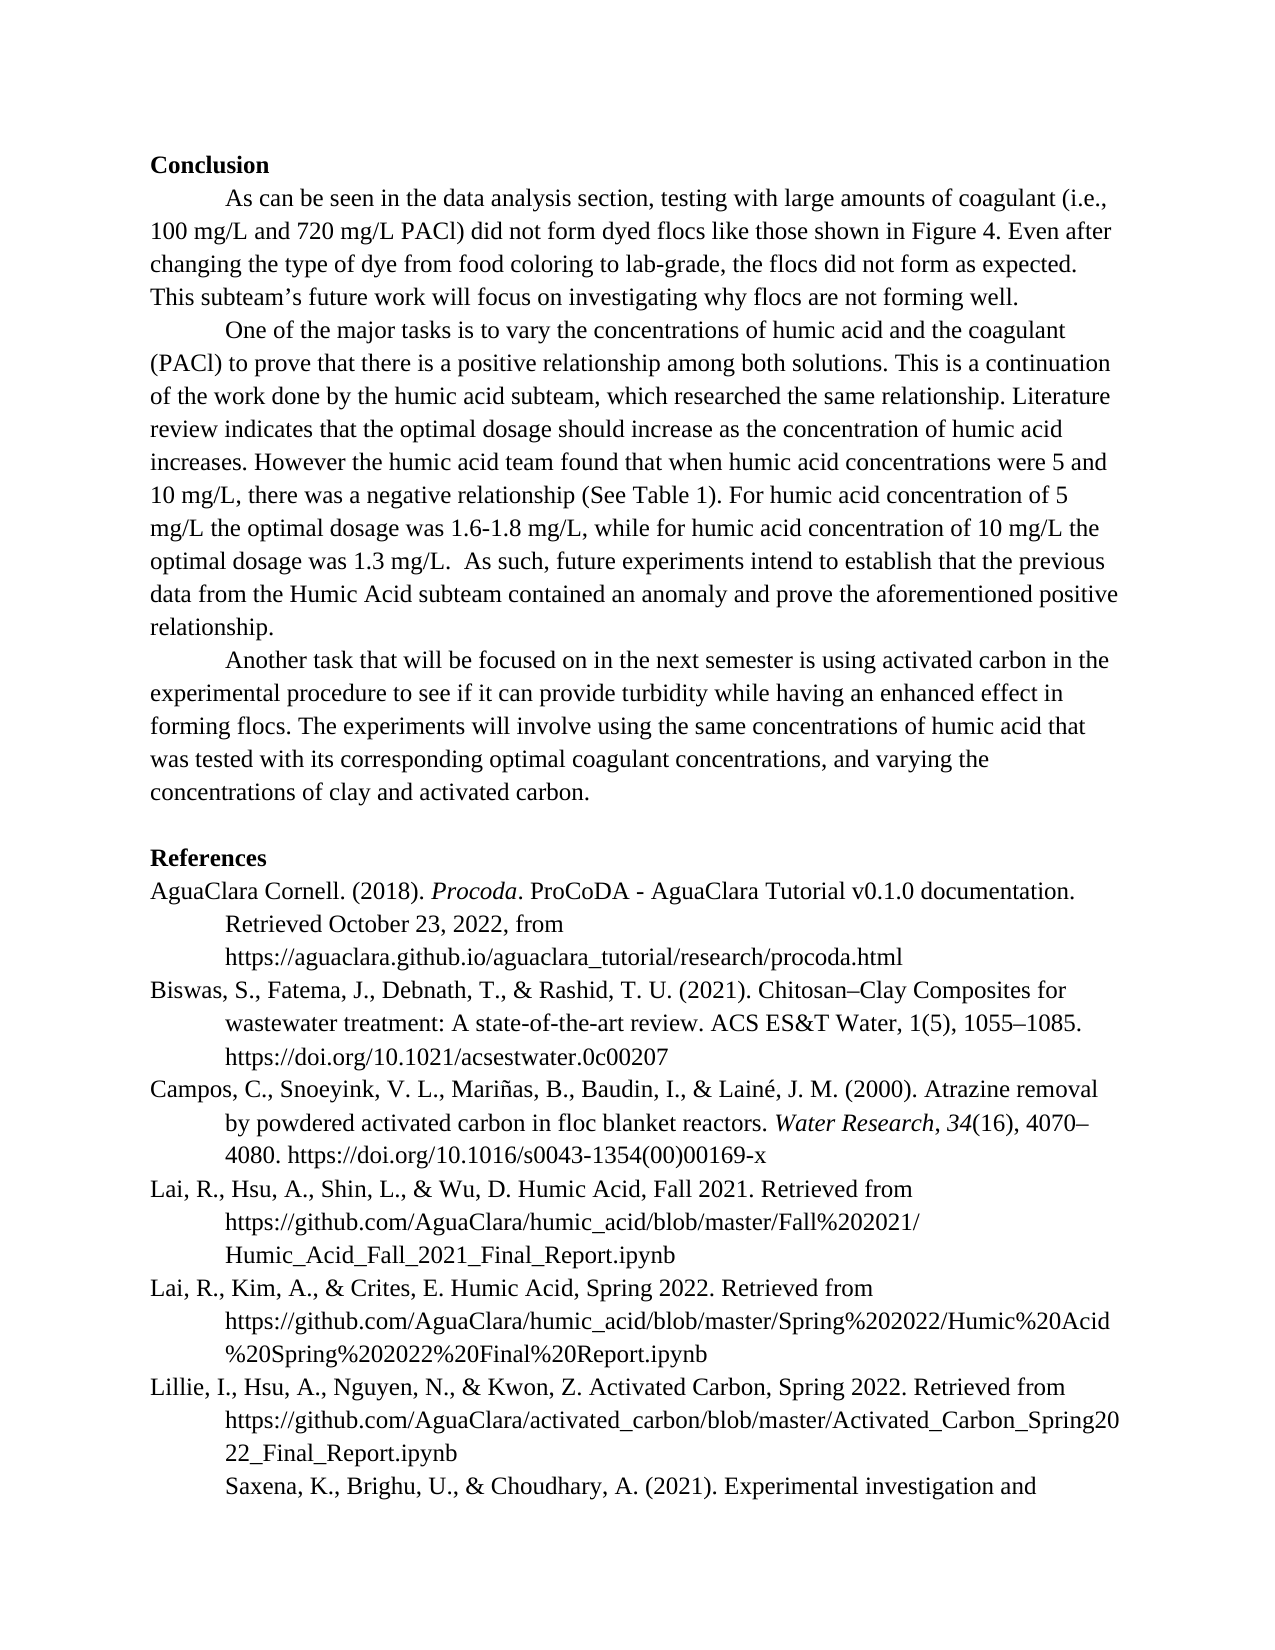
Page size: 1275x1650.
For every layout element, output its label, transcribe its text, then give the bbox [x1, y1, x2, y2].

text https://github.com/AguaClara/humic_acid/blob/master/Spring%202022/Humic%20Acid%20Spring%202022%20Final%20Report.ipynb [225, 1306, 1125, 1367]
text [225, 1471, 1125, 1499]
text AguaClara Cornell. (2018). Procoda. ProCoDA - AguaClara Tutorial v0.1.0 documentation. Retrieved October 23, 2022, from https://aguaclara.github.io/aguaclara_tutorial/research/procoda.html [150, 876, 1125, 971]
text One of the major tasks is to vary the concentrations of humic acid and the coagulant (PACl) to prove that there is a positive relationship among both solutions. This is a continuation of the work done by the humic acid subteam, which researched the same relationship. Literature review indicates that the optimal dosage should increase as the concentration of humic acid increases. However the humic acid team found that when humic acid concentrations were 5 and 10 mg/L, there was a negative relationship (See Table 1). For humic acid concentration of 5 mg/L the optimal dosage was 1.6-1.8 mg/L, while for humic acid concentration of 10 mg/L the optimal dosage was 1.3 mg/L. As such, future experiments intend to establish that the previous data from the Humic Acid subteam contained an anomaly and prove the aforementioned positive relationship. [150, 315, 1125, 641]
text Campos, C., Snoeyink, V. L., Mariñas, B., Baudin, I., & Lainé, J. M. (2000). Atrazine removal by powdered activated carbon in floc blanket reactors. Water Research, 34(16), 4070–4080. https://doi.org/10.1016/s0043-1354(00)00169-x [150, 1074, 1125, 1169]
text Another task that will be focused on in the next semester is using activated carbon in the experimental procedure to see if it can provide turbidity while having an enhanced effect in forming flocs. The experiments will involve using the same concentrations of humic acid that was tested with its corresponding optimal coagulant concentrations, and varying the concentrations of clay and activated carbon. [150, 645, 1125, 806]
text Lai, R., Kim, A., & Crites, E. Humic Acid, Spring 2022. Retrieved from [150, 1273, 1125, 1301]
text References [150, 843, 1125, 872]
text Lillie, I., Hsu, A., Nguyen, N., & Kwon, Z. Activated Carbon, Spring 2022. Retrieved from https://github.com/AguaClara/activated_carbon/blob/master/Activated_Carbon_Spring2022_Final_Report.ipynb [150, 1372, 1125, 1467]
text As can be seen in the data analysis section, testing with large amounts of coagulant (i.e., 100 mg/L and 720 mg/L PACl) did not form dyed flocs like those shown in Figure 4. Even after changing the type of dye from food coloring to lab-grade, the flocs did not form as expected. This subteam’s future work will focus on investigating why flocs are not forming well. [150, 183, 1125, 311]
text Conclusion [150, 150, 1125, 179]
text Biswas, S., Fatema, J., Debnath, T., & Rashid, T. U. (2021). Chitosan–Clay Composites for wastewater treatment: A state-of-the-art review. ACS ES&T Water, 1(5), 1055–1085. https://doi.org/10.1021/acsestwater.0c00207 [150, 976, 1125, 1070]
text Lai, R., Hsu, A., Shin, L., & Wu, D. Humic Acid, Fall 2021. Retrieved from [150, 1174, 1125, 1202]
text https://github.com/AguaClara/humic_acid/blob/master/Fall%202021/Humic_Acid_Fall_2021_Final_Report.ipynb [225, 1207, 1125, 1268]
